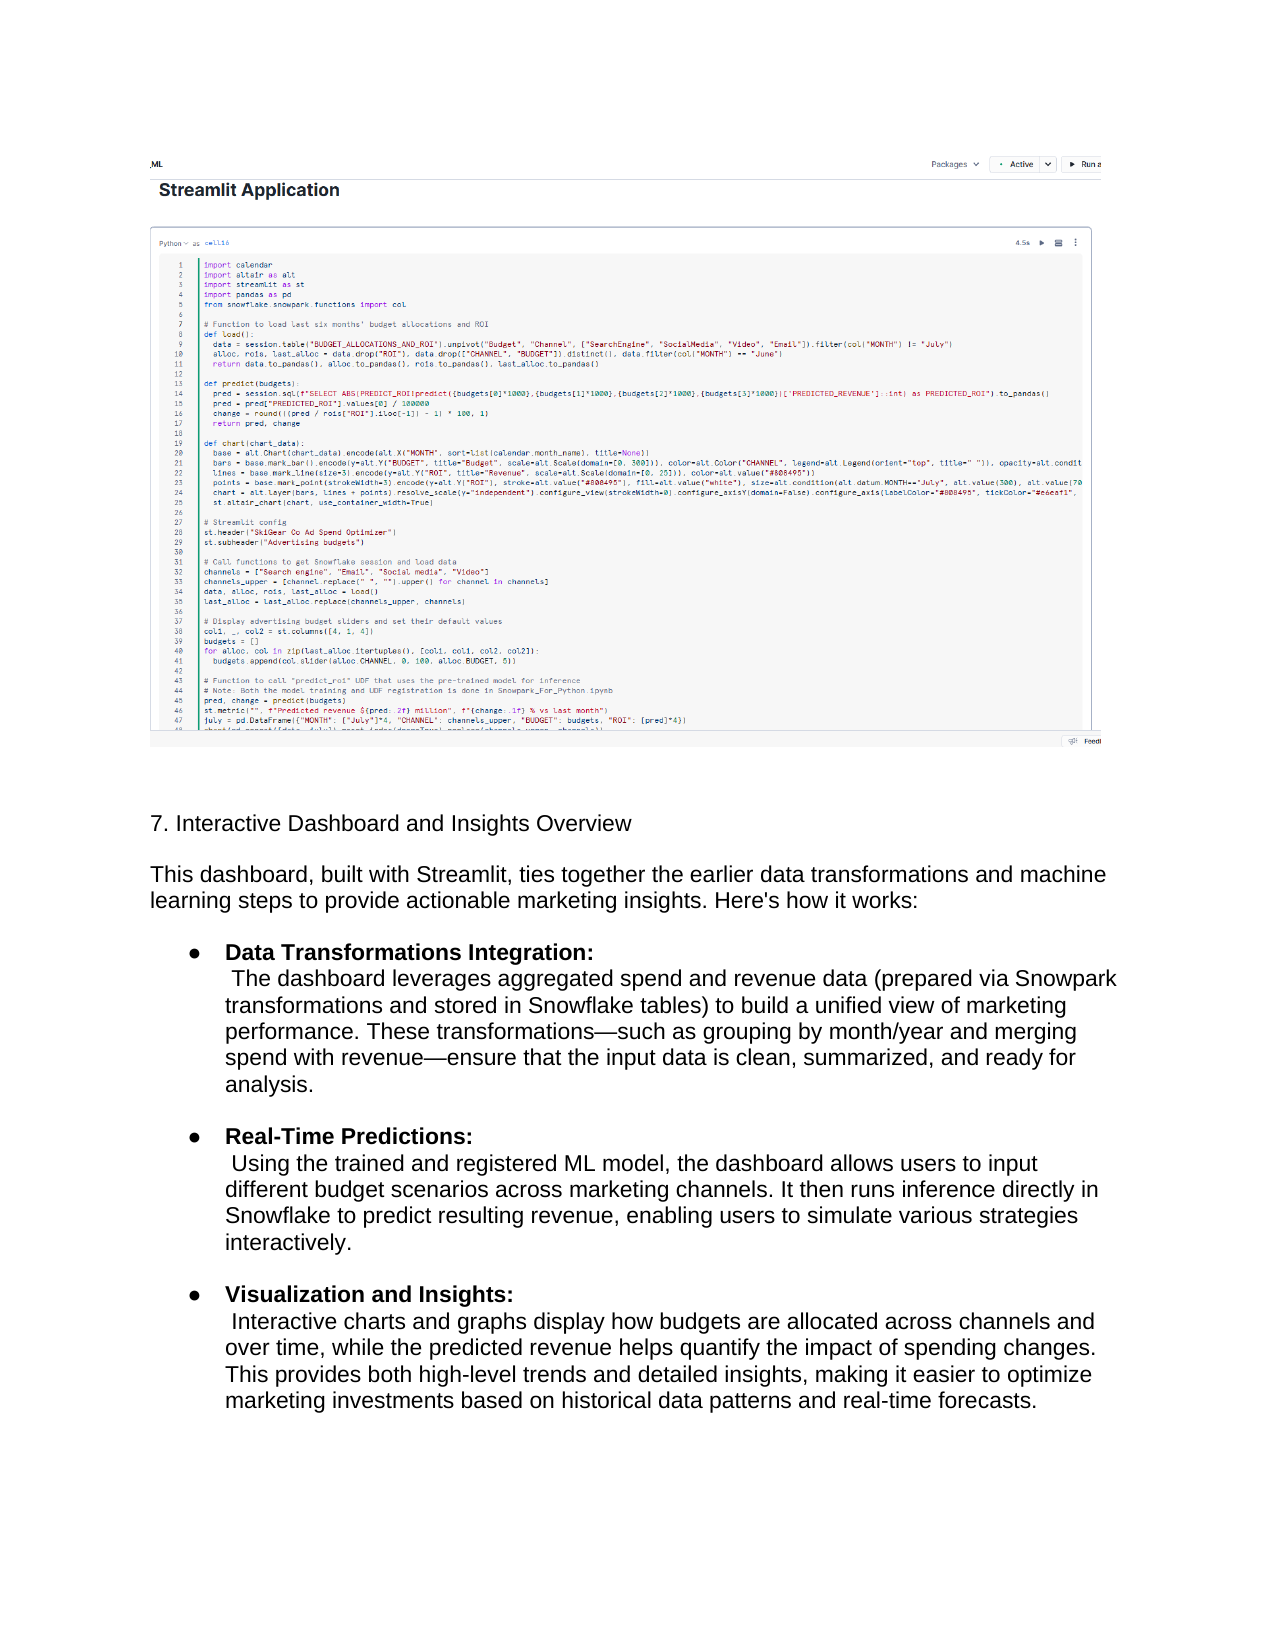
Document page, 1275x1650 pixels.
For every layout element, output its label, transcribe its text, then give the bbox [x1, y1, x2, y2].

list Real-Time Predictions: Using the trained and registered ML model, the dashboard allows users to input different budget scenarios across marketing channels. It then runs inference directly in Snowflake to predict resulting revenue, enabling users to simulate various strategies interactively. [187, 1123, 1125, 1281]
text This dashboard, built with Streamlit, ties together the earlier data transformations and machine learning steps to provide actionable marketing insights. Here's how it works: [150, 861, 1125, 914]
picture [150, 150, 1101, 747]
list Visualization and Insights: Interactive charts and graphs display how budgets are allocated across channels and over time, while the predicted revenue helps quantify the impact of spending changes. This provides both high-level trends and detailed insights, making it easier to optimize marketing investments based on historical data patterns and real-time forecasts. [187, 1281, 1125, 1413]
subtitle 7. Interactive Dashboard and Insights Overview [150, 810, 1125, 836]
list Data Transformations Integration: The dashboard leverages aggregated spend and revenue data (prepared via Snowpark transformations and stored in Snowflake tables) to build a unified view of marketing performance. These transformations—such as grouping by month/year and merging spend with revenue—ensure that the input data is clean, summarized, and ready for analysis. [187, 939, 1125, 1123]
